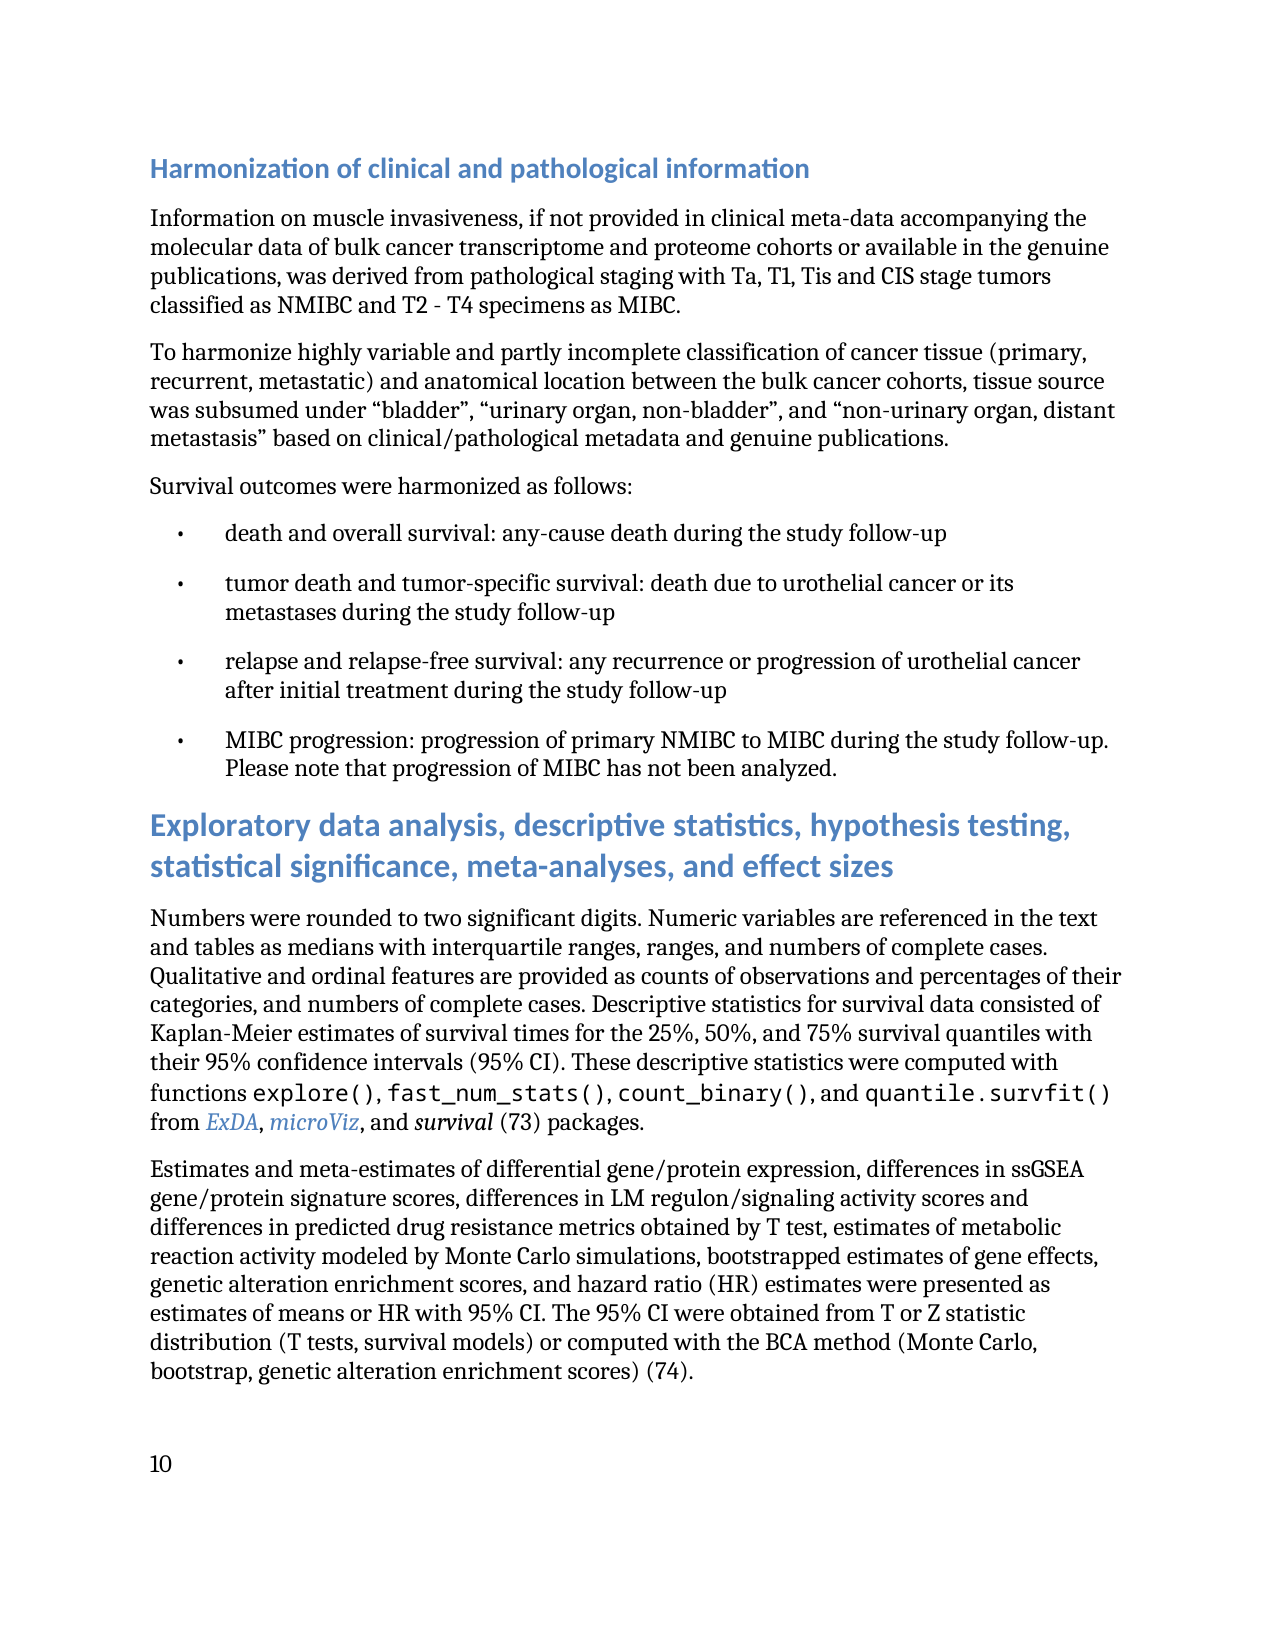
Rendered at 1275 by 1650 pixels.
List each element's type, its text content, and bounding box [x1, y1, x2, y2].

list MIBC progression: progression of primary NMIBC to MIBC during the study follow-up. Please note that progression of MIBC has not been analyzed. [175, 726, 1125, 783]
list tumor death and tumor-specific survival: death due to urothelial cancer or its metastases during the study follow-up [175, 569, 1125, 626]
text To harmonize highly variable and partly incomplete classification of cancer tissue (primary, recurrent, metastatic) and anatomical location between the bulk cancer cohorts, tissue source was subsumed under “bladder”, “urinary organ, non-bladder”, and “non-urinary organ, distant metastasis” based on clinical/pathological metadata and genuine publications. [150, 338, 1125, 453]
text Estimates and meta-estimates of differential gene/protein expression, differences in ssGSEA gene/protein signature scores, differences in LM regulon/signaling activity scores and differences in predicted drug resistance metrics obtained by T test, estimates of metabolic reaction activity modeled by Monte Carlo simulations, bootstrapped estimates of gene effects, genetic alteration enrichment scores, and hazard ratio (HR) estimates were presented as estimates of means or HR with 95% CI. The 95% CI were obtained from T or Z statistic distribution (T tests, survival models) or computed with the BCA method (Monte Carlo, bootstrap, genetic alteration enrichment scores) (74). [150, 1155, 1125, 1385]
list death and overall survival: any-cause death during the study follow-up [175, 519, 1125, 548]
text Numbers were rounded to two significant digits. Numeric variables are referenced in the text and tables as medians with interquartile ranges, ranges, and numbers of complete cases. Qualitative and ordinal features are provided as counts of observations and percentages of their categories, and numbers of complete cases. Descriptive statistics for survival data consisted of Kaplan-Meier estimates of survival times for the 25%, 50%, and 75% survival quantiles with their 95% confidence intervals (95% CI). These descriptive statistics were computed with functions explore(), fast_num_stats(), count_binary(), and quantile.survfit() from ExDA, microViz, and survival (73) packages. [150, 904, 1125, 1137]
text Information on muscle invasiveness, if not provided in clinical meta-data accompanying the molecular data of bulk cancer transcriptome and proteome cohorts or available in the genuine publications, was derived from pathological staging with Ta, T1, Tis and CIS stage tumors classified as NMIBC and T2 - T4 specimens as MIBC. [150, 204, 1125, 319]
subtitle Harmonization of clinical and pathological information [150, 150, 1125, 186]
text Survival outcomes were harmonized as follows: [150, 472, 1125, 501]
list relapse and relapse-free survival: any recurrence or progression of urothelial cancer after initial treatment during the study follow-up [175, 647, 1125, 705]
subtitle Exploratory data analysis, descriptive statistics, hypothesis testing, statistical significance, meta-analyses, and effect sizes [150, 804, 1125, 885]
